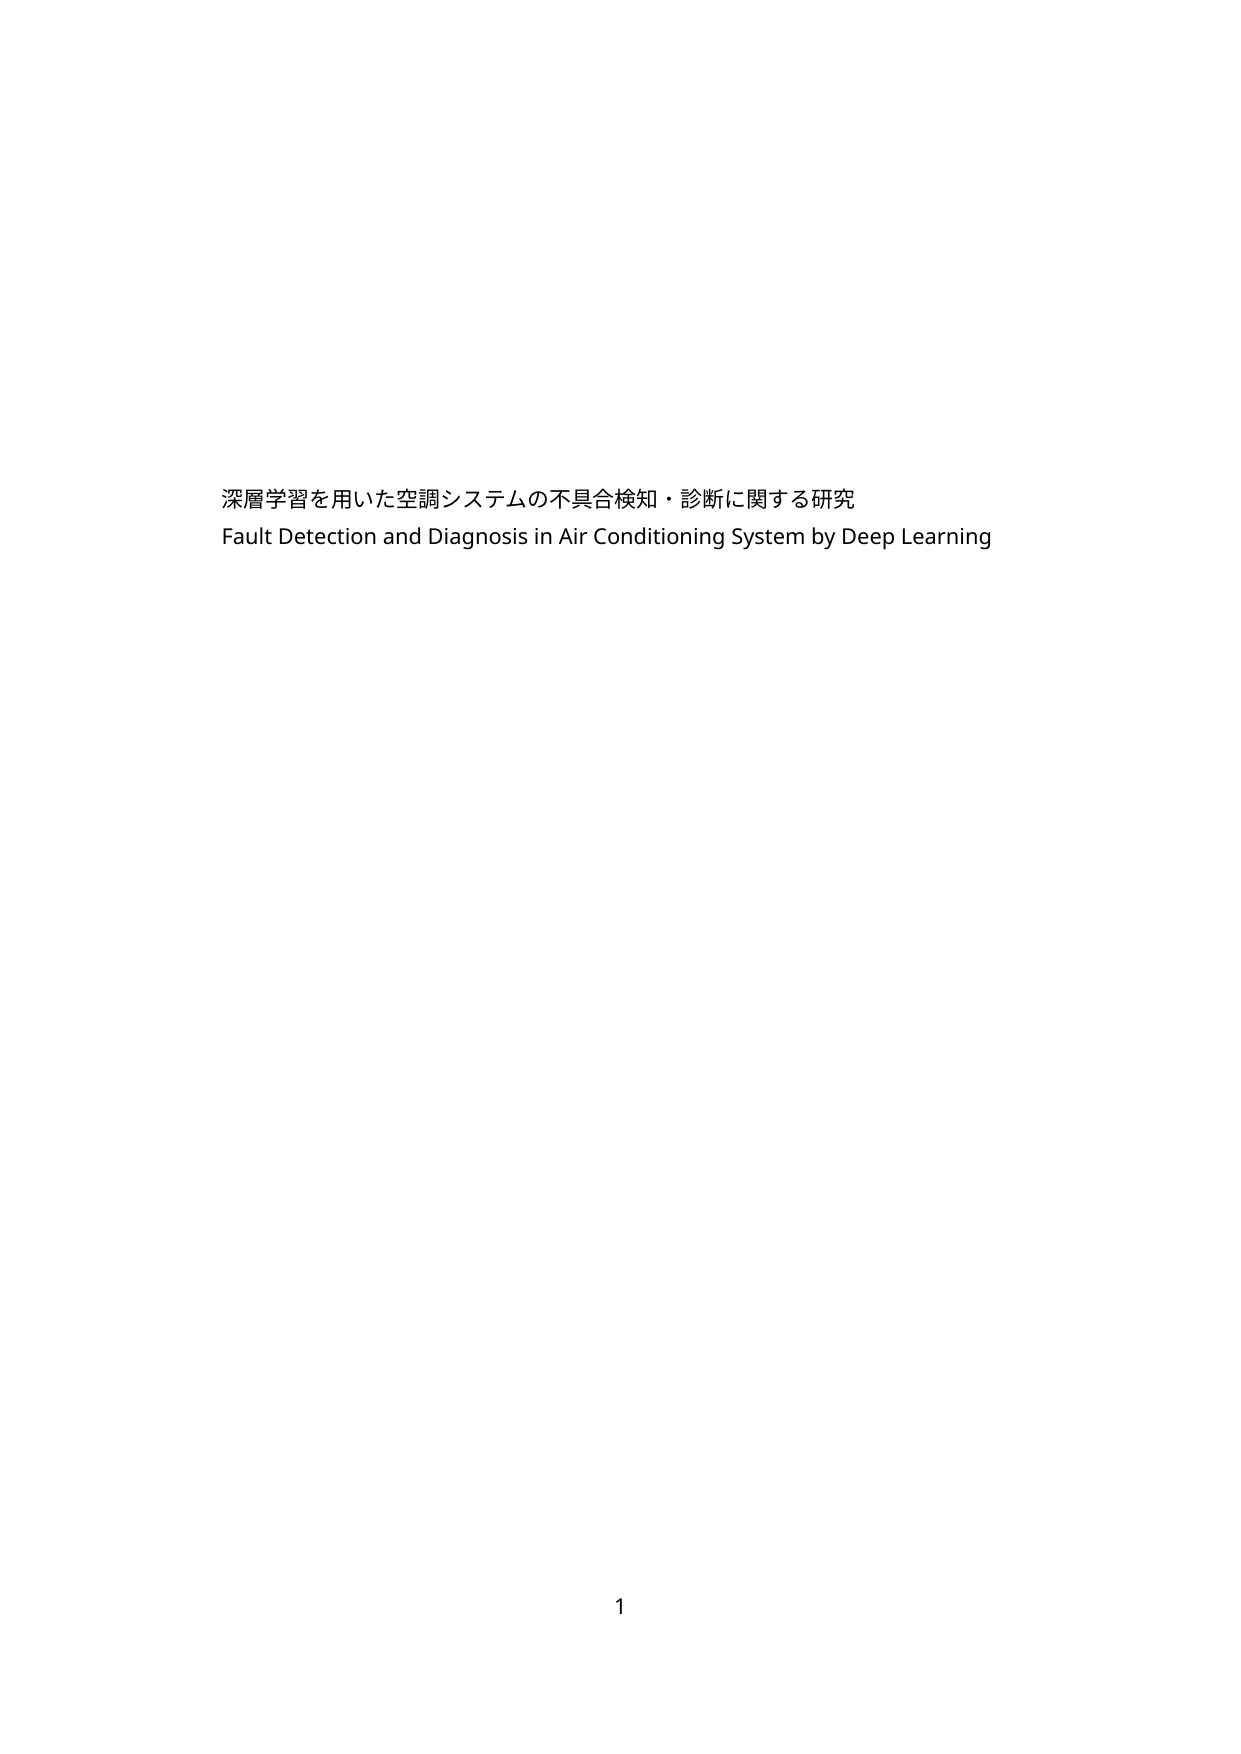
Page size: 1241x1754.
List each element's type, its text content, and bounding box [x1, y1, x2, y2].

text 深層学習を用いた空調システムの不具合検知・診断に関する研究 [177, 479, 1063, 517]
text Fault Detection and Diagnosis in Air Conditioning System by Deep Learning [177, 517, 1063, 554]
